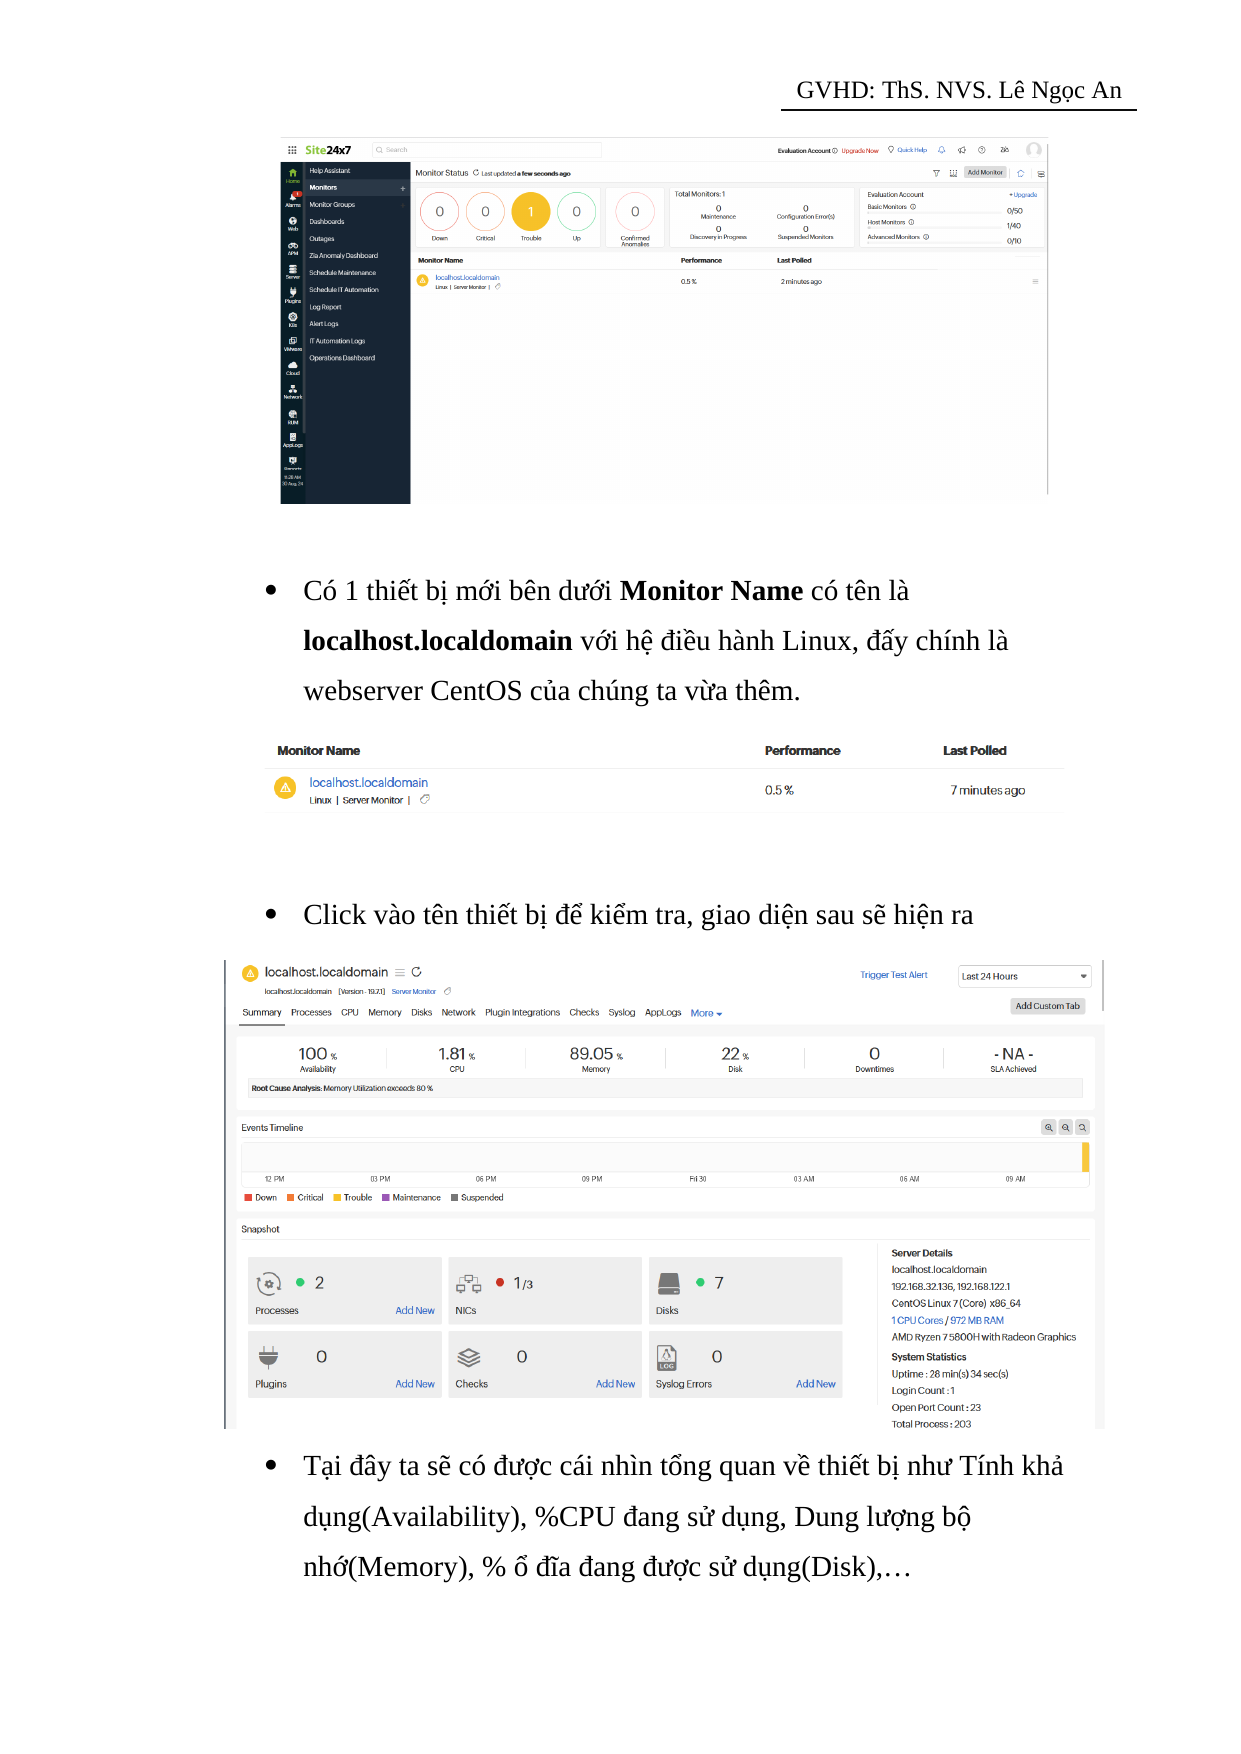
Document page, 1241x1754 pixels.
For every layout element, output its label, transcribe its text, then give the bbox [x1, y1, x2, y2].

picture [280, 137, 1049, 504]
text Click vào tên thiết bị để kiểm tra, giao diện sau sẽ hiện ra [266, 897, 1122, 931]
picture [224, 960, 1105, 1429]
text Tại đây ta sẽ có được cái nhìn tổng quan về thiết bị như Tính khả dụng(Availability), %CPU đang sử dụng, Dung lượng bộ nhớ(Memory), % ổ đĩa đang được sử dụng(Disk),… [266, 1448, 1122, 1582]
picture [264, 736, 1065, 818]
text Có 1 thiết bị mới bên dưới Monitor Name có tên là localhost.localdomain với hệ điều hành Linux, đấy chính là webserver CentOS của chúng ta vừa thêm. [266, 573, 1122, 707]
